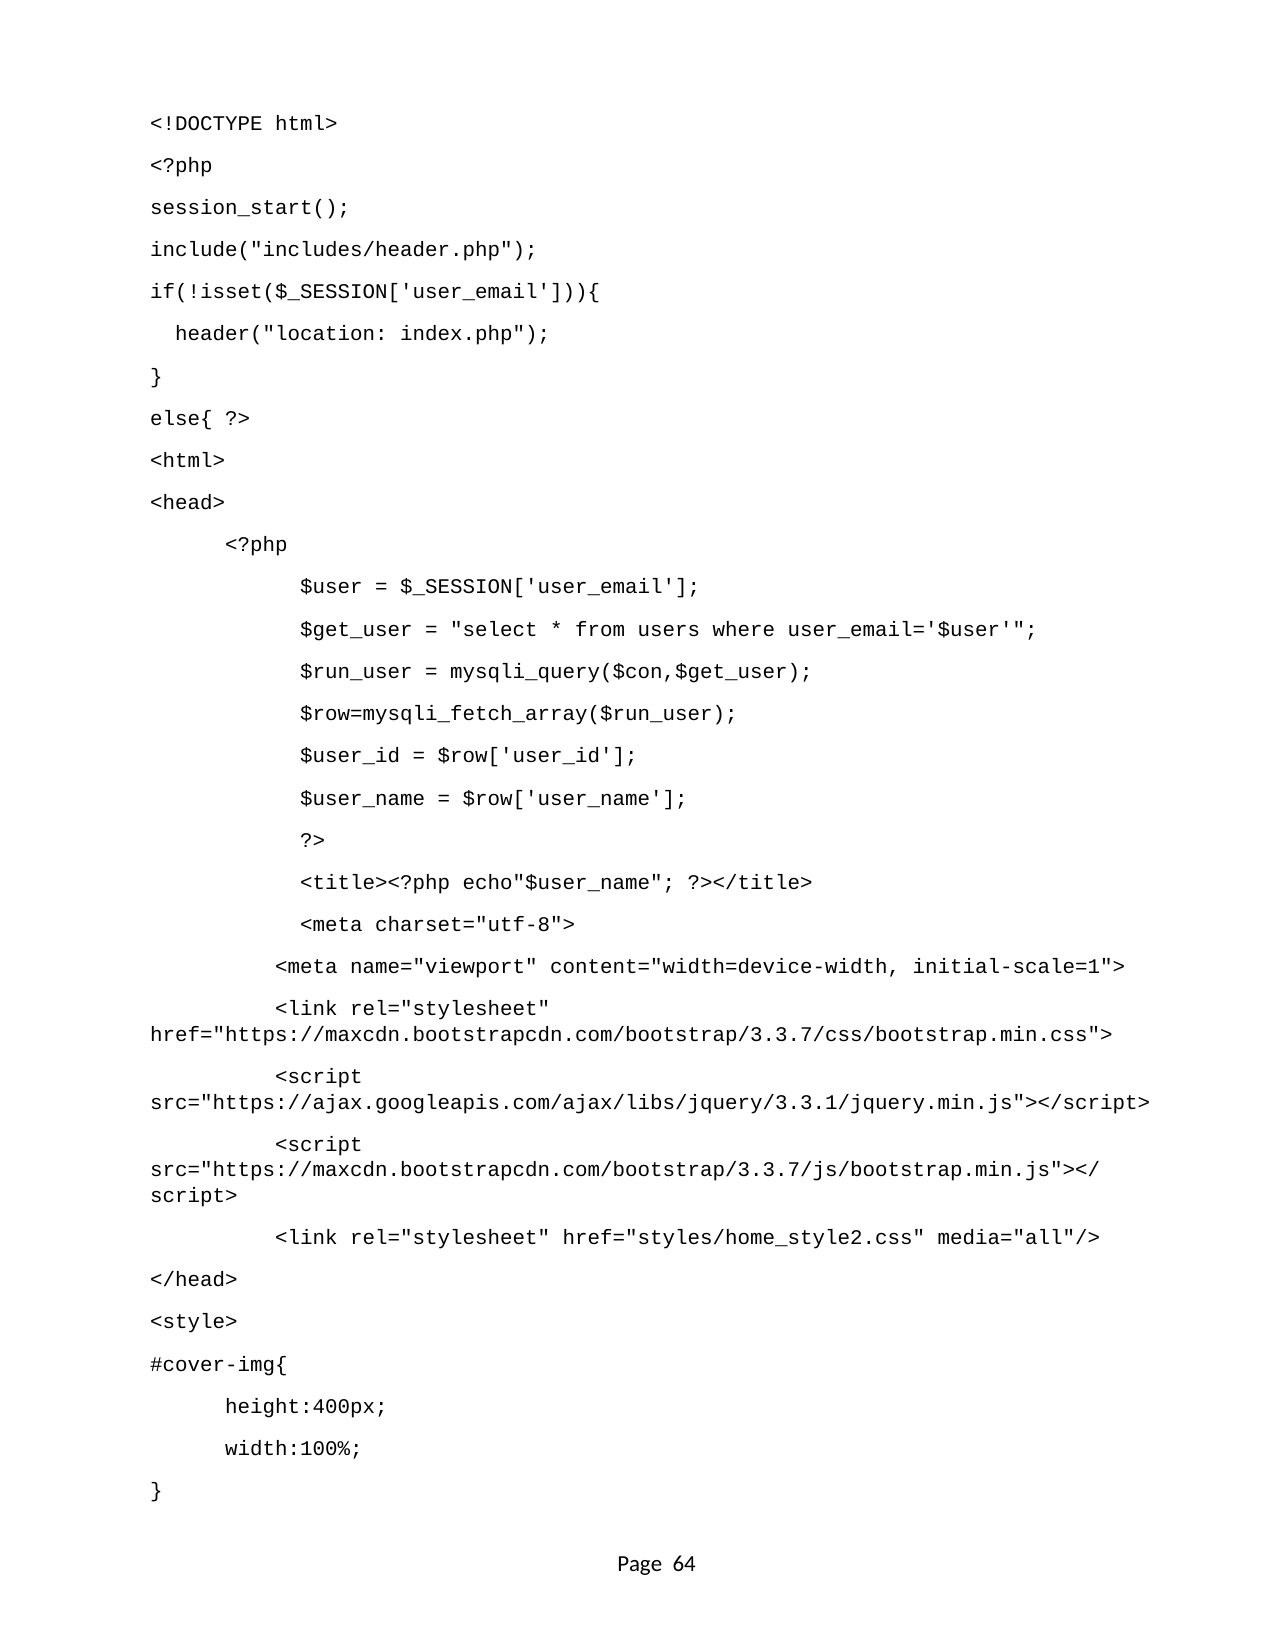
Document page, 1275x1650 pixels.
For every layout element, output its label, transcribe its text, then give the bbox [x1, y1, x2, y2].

text <link rel="stylesheet" href="https://maxcdn.bootstrapcdn.com/bootstrap/3.3.7/css/bootstrap.min.css"> [150, 998, 1162, 1048]
text height:400px; [150, 1396, 1162, 1419]
text <link rel="stylesheet" href="styles/home_style2.css" media="all"/> [150, 1227, 1162, 1251]
text </head> [150, 1269, 1162, 1293]
text $row=mysqli_fetch_array($run_user); [150, 703, 1162, 727]
text } [150, 366, 1162, 389]
text <?php [150, 155, 1162, 178]
text $get_user = "select * from users where user_email='$user'"; [150, 619, 1162, 642]
text <?php [150, 534, 1162, 558]
text <script src="https://maxcdn.bootstrapcdn.com/bootstrap/3.3.7/js/bootstrap.min.js"></script> [150, 1134, 1162, 1208]
text $run_user = mysqli_query($con,$get_user); [150, 661, 1162, 684]
text <script src="https://ajax.googleapis.com/ajax/libs/jquery/3.3.1/jquery.min.js"></script> [150, 1066, 1162, 1115]
text <meta charset="utf-8"> [150, 914, 1162, 938]
text else{ ?> [150, 408, 1162, 431]
text include("includes/header.php"); [150, 239, 1162, 263]
text <style> [150, 1311, 1162, 1335]
text session_start(); [150, 197, 1162, 221]
text <!DOCTYPE html> [150, 112, 1162, 136]
text } [150, 1480, 1162, 1504]
text width:100%; [150, 1438, 1162, 1462]
text $user_id = $row['user_id']; [150, 745, 1162, 769]
text $user = $_SESSION['user_email']; [150, 577, 1162, 600]
text if(!isset($_SESSION['user_email'])){ [150, 281, 1162, 305]
text <meta name="viewport" content="width=device-width, initial-scale=1"> [150, 956, 1162, 980]
text header("location: index.php"); [150, 323, 1162, 347]
text <html> [150, 450, 1162, 474]
text <head> [150, 492, 1162, 516]
text <title><?php echo"$user_name"; ?></title> [150, 872, 1162, 896]
text ?> [150, 830, 1162, 853]
text $user_name = $row['user_name']; [150, 787, 1162, 811]
text #cover-img{ [150, 1354, 1162, 1377]
